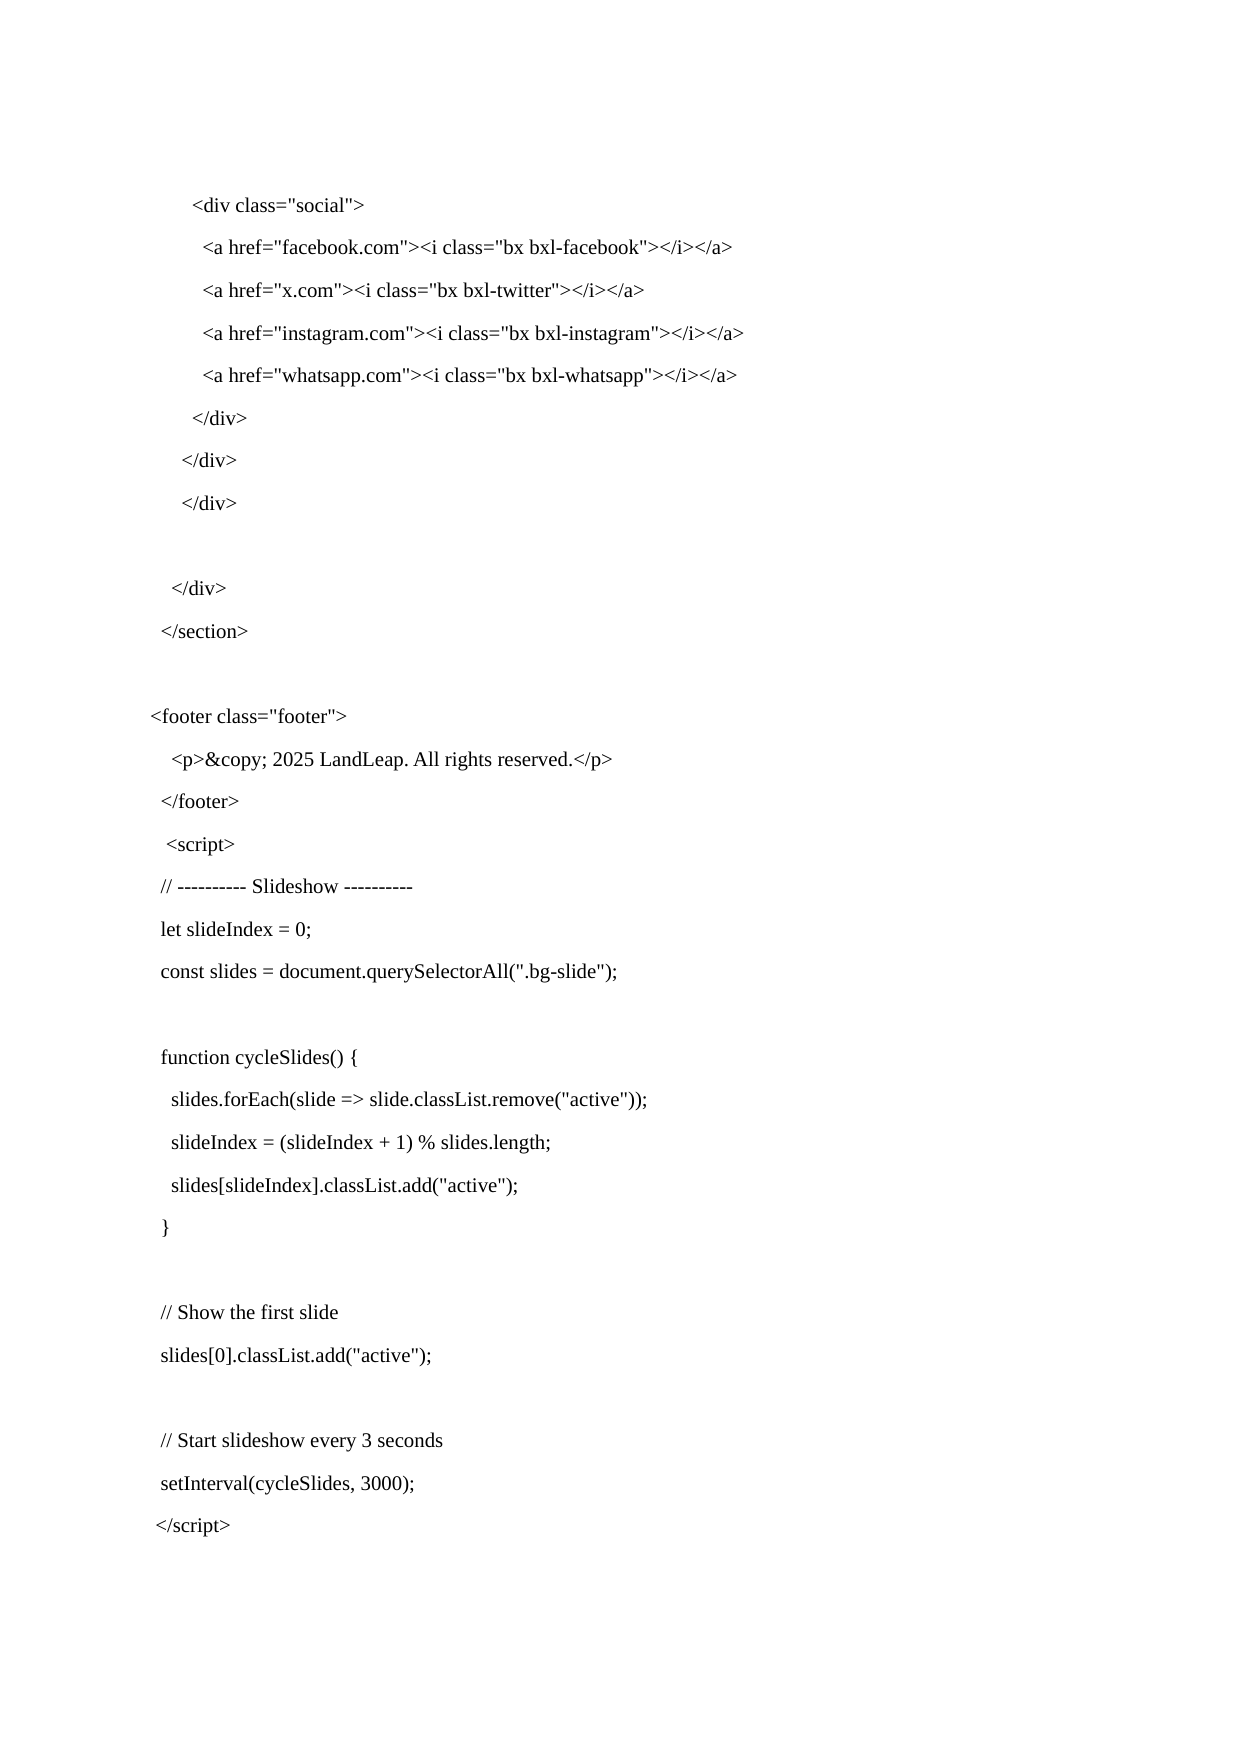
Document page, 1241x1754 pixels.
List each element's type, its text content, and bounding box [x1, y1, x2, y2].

text // Start slideshow every 3 seconds [150, 1428, 1090, 1452]
text slides[slideIndex].classList.add("active"); [150, 1172, 1090, 1197]
text slideIndex = (slideIndex + 1) % slides.length; [150, 1130, 1090, 1154]
text slides.forEach(slide => slide.classList.remove("active")); [150, 1087, 1090, 1111]
text </script> [150, 1513, 1090, 1537]
text </div> [150, 406, 1090, 430]
text const slides = document.querySelectorAll(".bg-slide"); [150, 959, 1090, 983]
text setInterval(cycleSlides, 3000); [150, 1471, 1090, 1495]
text <script> [150, 832, 1090, 856]
text </div> [150, 491, 1090, 515]
text slides[0].classList.add("active"); [150, 1343, 1090, 1367]
text <a href="whatsapp.com"><i class="bx bxl-whatsapp"></i></a> [150, 363, 1090, 387]
text </section> [150, 619, 1090, 643]
text // Show the first slide [150, 1300, 1090, 1324]
text </div> [150, 448, 1090, 472]
text <div class="social"> [150, 193, 1090, 217]
text } [150, 1215, 1090, 1239]
text function cycleSlides() { [150, 1045, 1090, 1069]
text <a href="instagram.com"><i class="bx bxl-instagram"></i></a> [150, 320, 1090, 344]
text <footer class="footer"> [150, 704, 1090, 728]
text </div> [150, 576, 1090, 600]
text <p>&copy; 2025 LandLeap. All rights reserved.</p> [150, 746, 1090, 771]
text <a href="x.com"><i class="bx bxl-twitter"></i></a> [150, 278, 1090, 302]
text </footer> [150, 789, 1090, 813]
text // ---------- Slideshow ---------- [150, 874, 1090, 898]
text <a href="facebook.com"><i class="bx bxl-facebook"></i></a> [150, 235, 1090, 259]
text let slideIndex = 0; [150, 917, 1090, 941]
